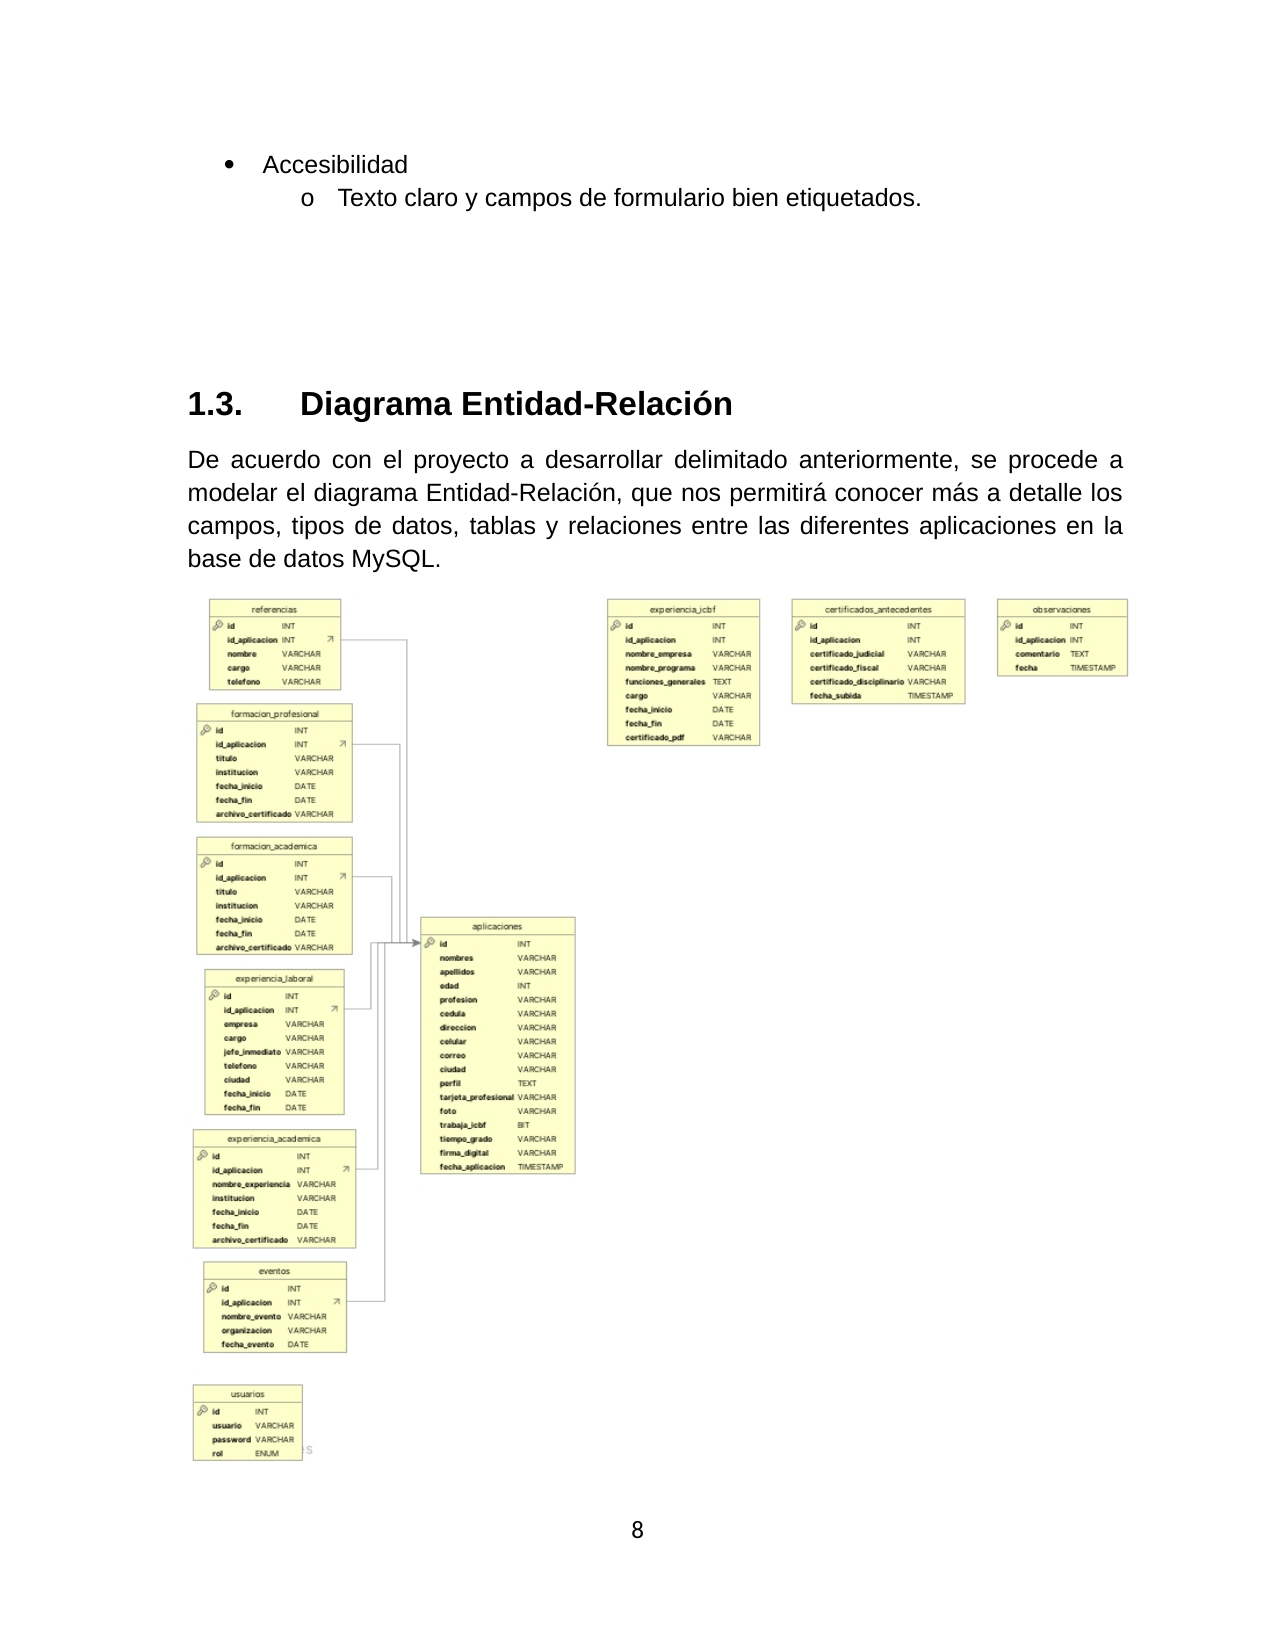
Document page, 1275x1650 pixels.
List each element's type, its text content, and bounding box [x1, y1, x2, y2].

picture [187, 593, 1134, 1468]
list Diagrama Entidad-Relación [187, 384, 1125, 423]
list Accesibilidad [225, 150, 1125, 179]
text De acuerdo con el proyecto a desarrollar delimitado anteriormente, se procede a modelar el diagrama Entidad-Relación, que nos permitirá conocer más a detalle los campos, tipos de datos, tablas y relaciones entre las diferentes aplicaciones en la base de datos MySQL. [187, 445, 1125, 573]
list Texto claro y campos de formulario bien etiquetados. [300, 183, 1125, 214]
